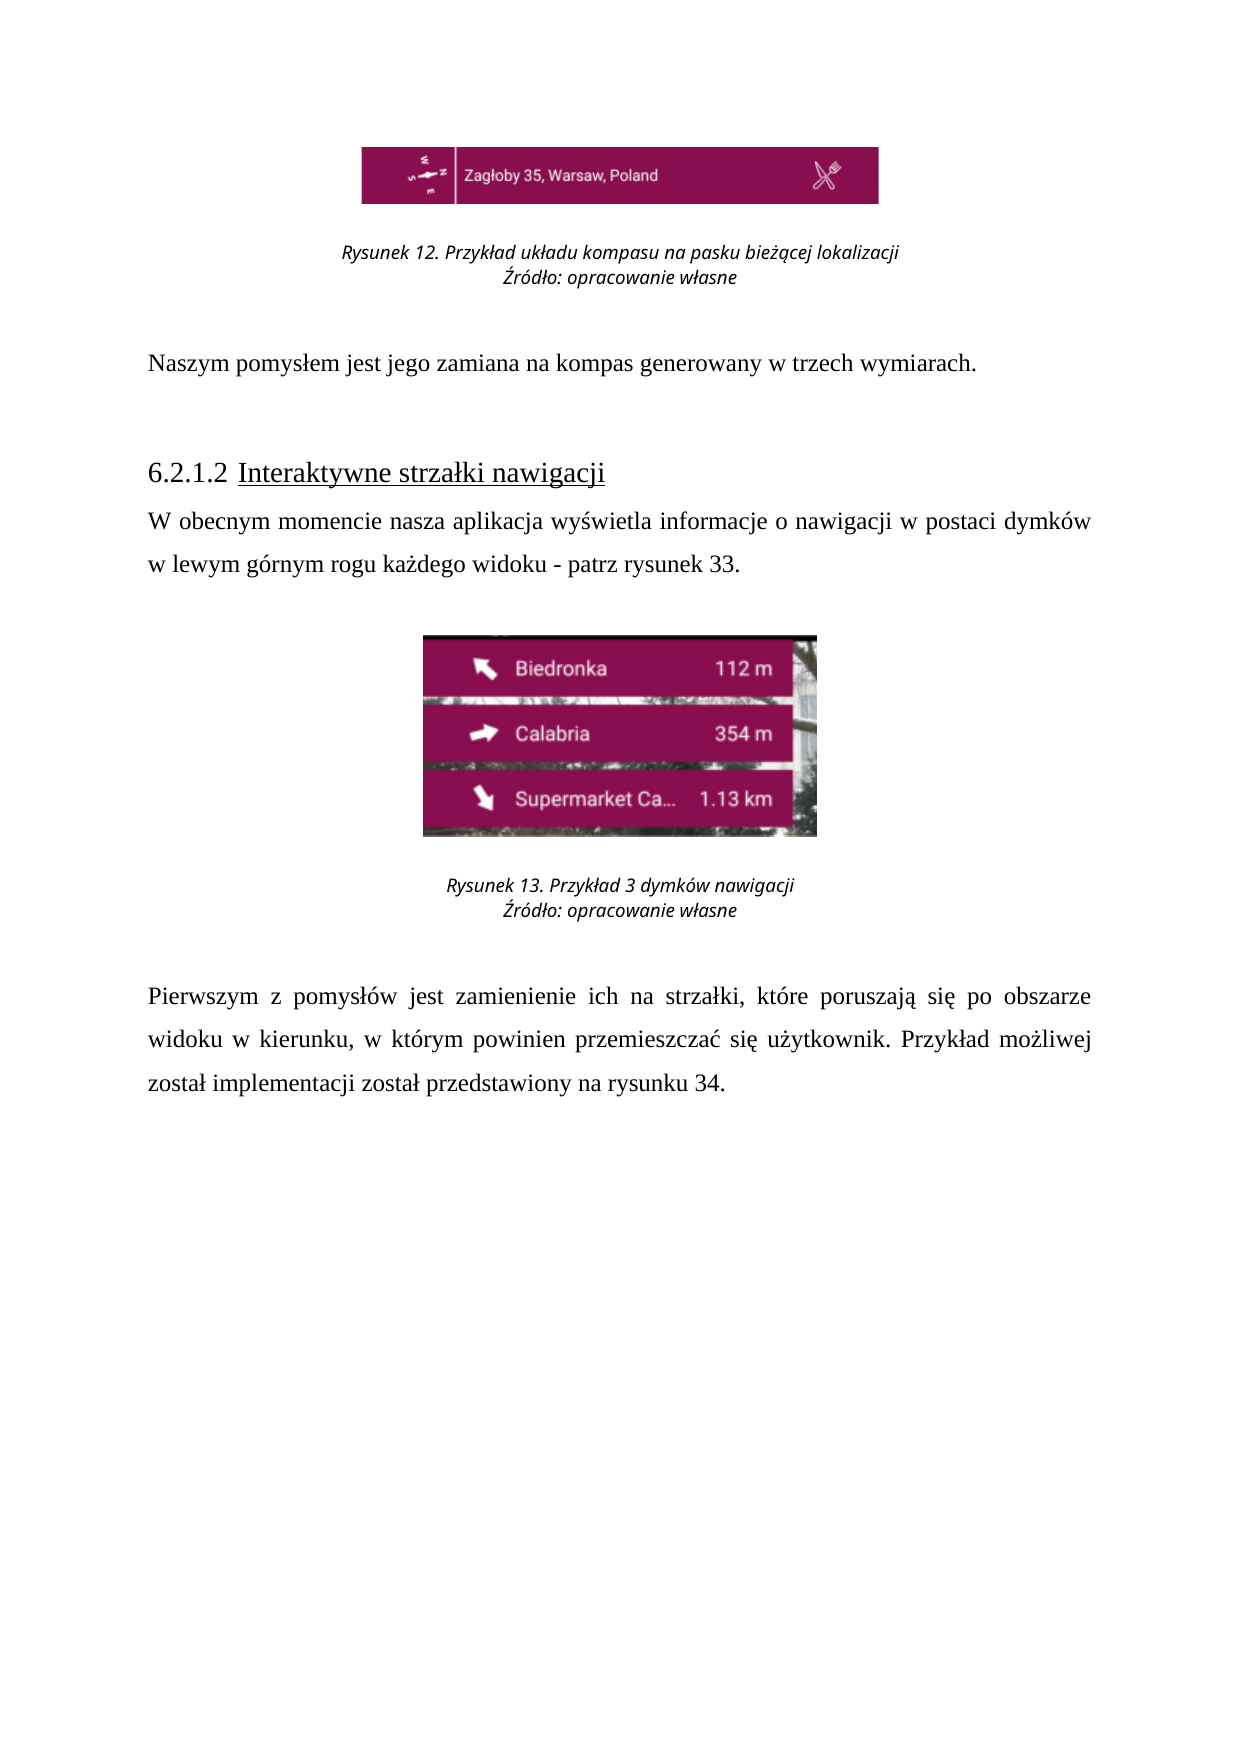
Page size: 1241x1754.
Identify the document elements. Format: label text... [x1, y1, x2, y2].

subtitle Interaktywne strzałki nawigacji [148, 456, 1092, 489]
list Pierwszym z pomysłów jest zamienienie ich na strzałki, które poruszają się po obszarze widoku w kierunku, w którym powinien przemieszczać się użytkownik. Przykład możliwej został implementacji został przedstawiony na rysunku 34. [148, 981, 1092, 1096]
picture [361, 147, 879, 204]
picture [423, 635, 817, 837]
text Rysunek . Przykład 3 dymków nawigacji Źródło: opracowanie własne [148, 872, 1092, 923]
text Rysunek . Przykład układu kompasu na pasku bieżącej lokalizacji Źródło: opracowanie własne [148, 239, 1092, 290]
list Naszym pomysłem jest jego zamiana na kompas generowany w trzech wymiarach. [148, 348, 1092, 377]
list W obecnym momencie nasza aplikacja wyświetla informacje o nawigacji w postaci dymków w lewym górnym rogu każdego widoku - patrz rysunek 33. [148, 506, 1092, 578]
